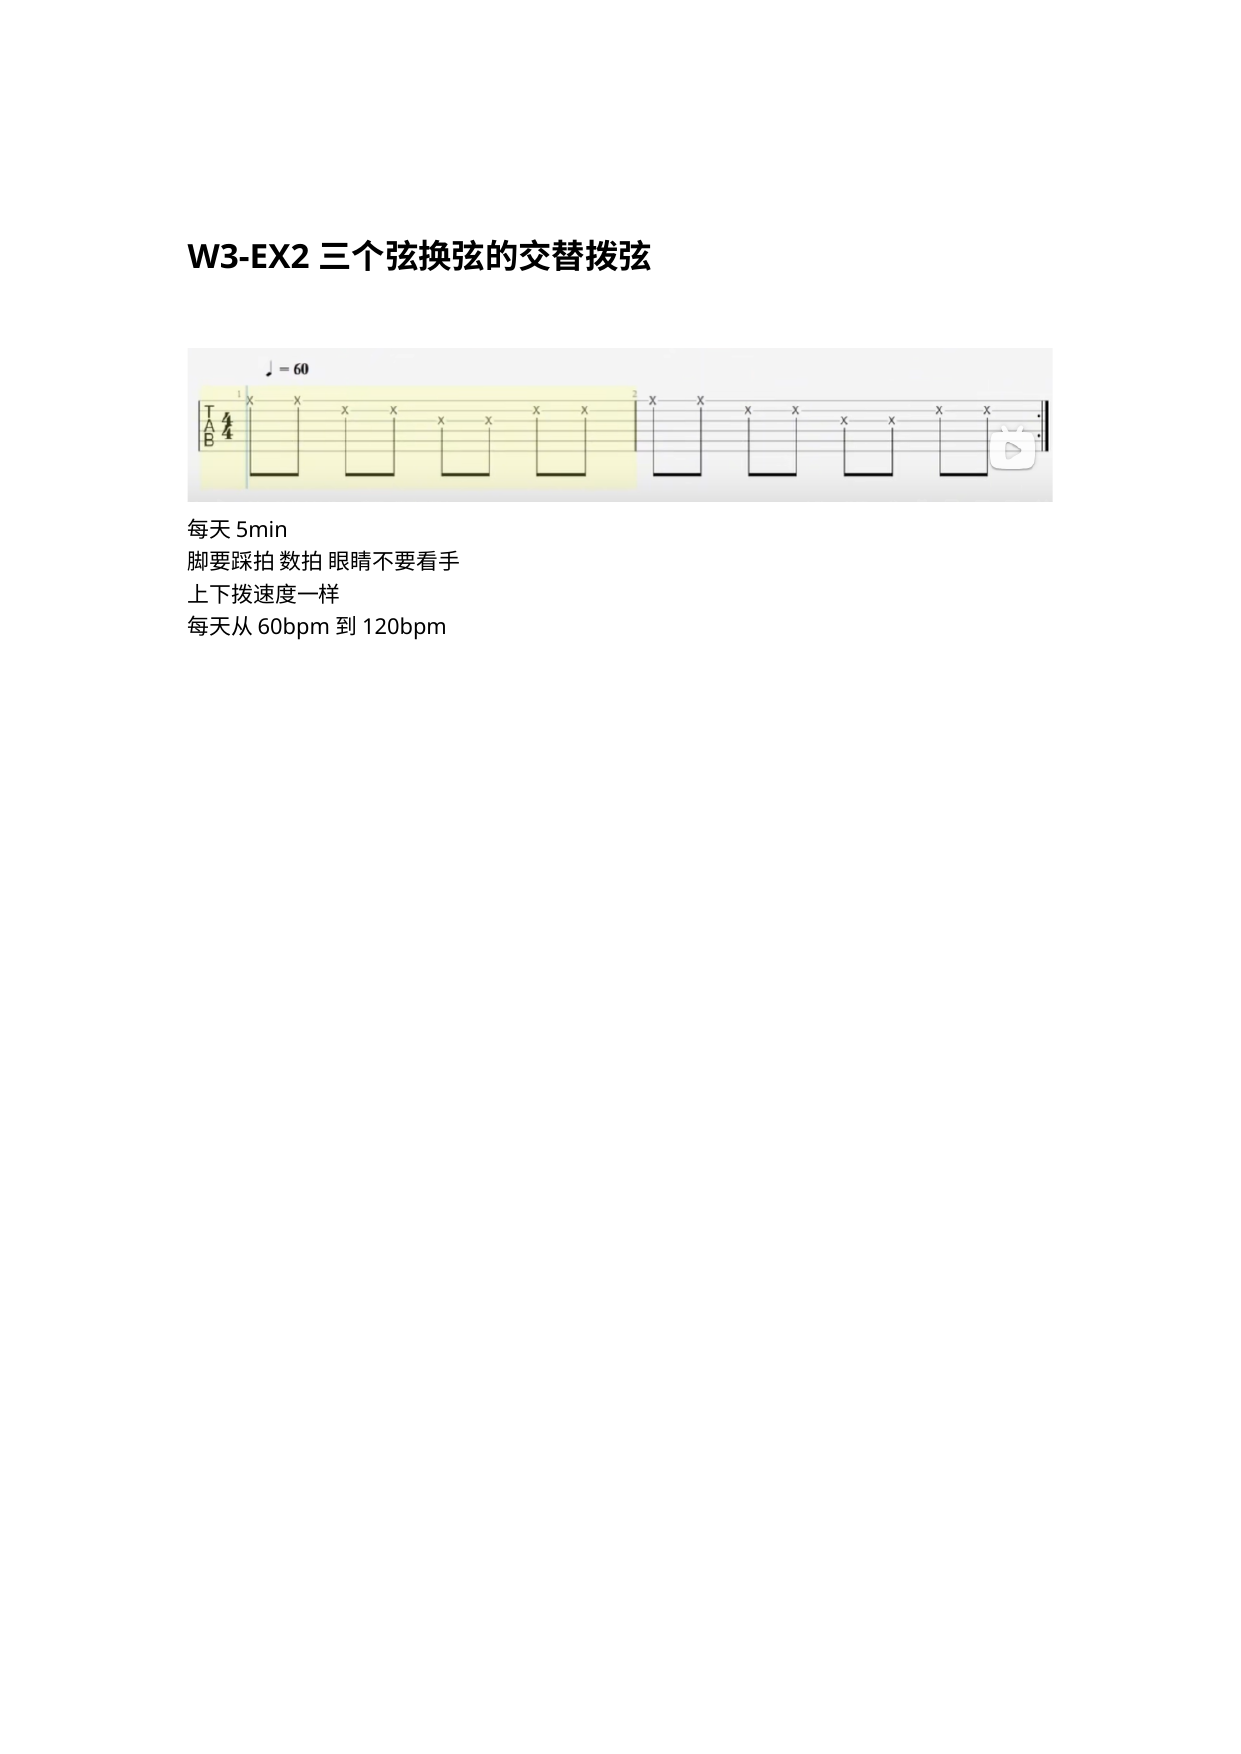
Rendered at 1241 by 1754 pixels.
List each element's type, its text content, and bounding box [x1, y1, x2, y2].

text 脚要踩拍 数拍 眼睛不要看手 [187, 544, 1053, 576]
picture [187, 348, 1053, 502]
text 每天5min [187, 511, 1053, 544]
subtitle W3-EX2 三个弦换弦的交替拨弦 [187, 222, 1053, 287]
text 每天从60bpm 到120bpm [187, 609, 1053, 641]
text 上下拨速度一样 [187, 576, 1053, 609]
